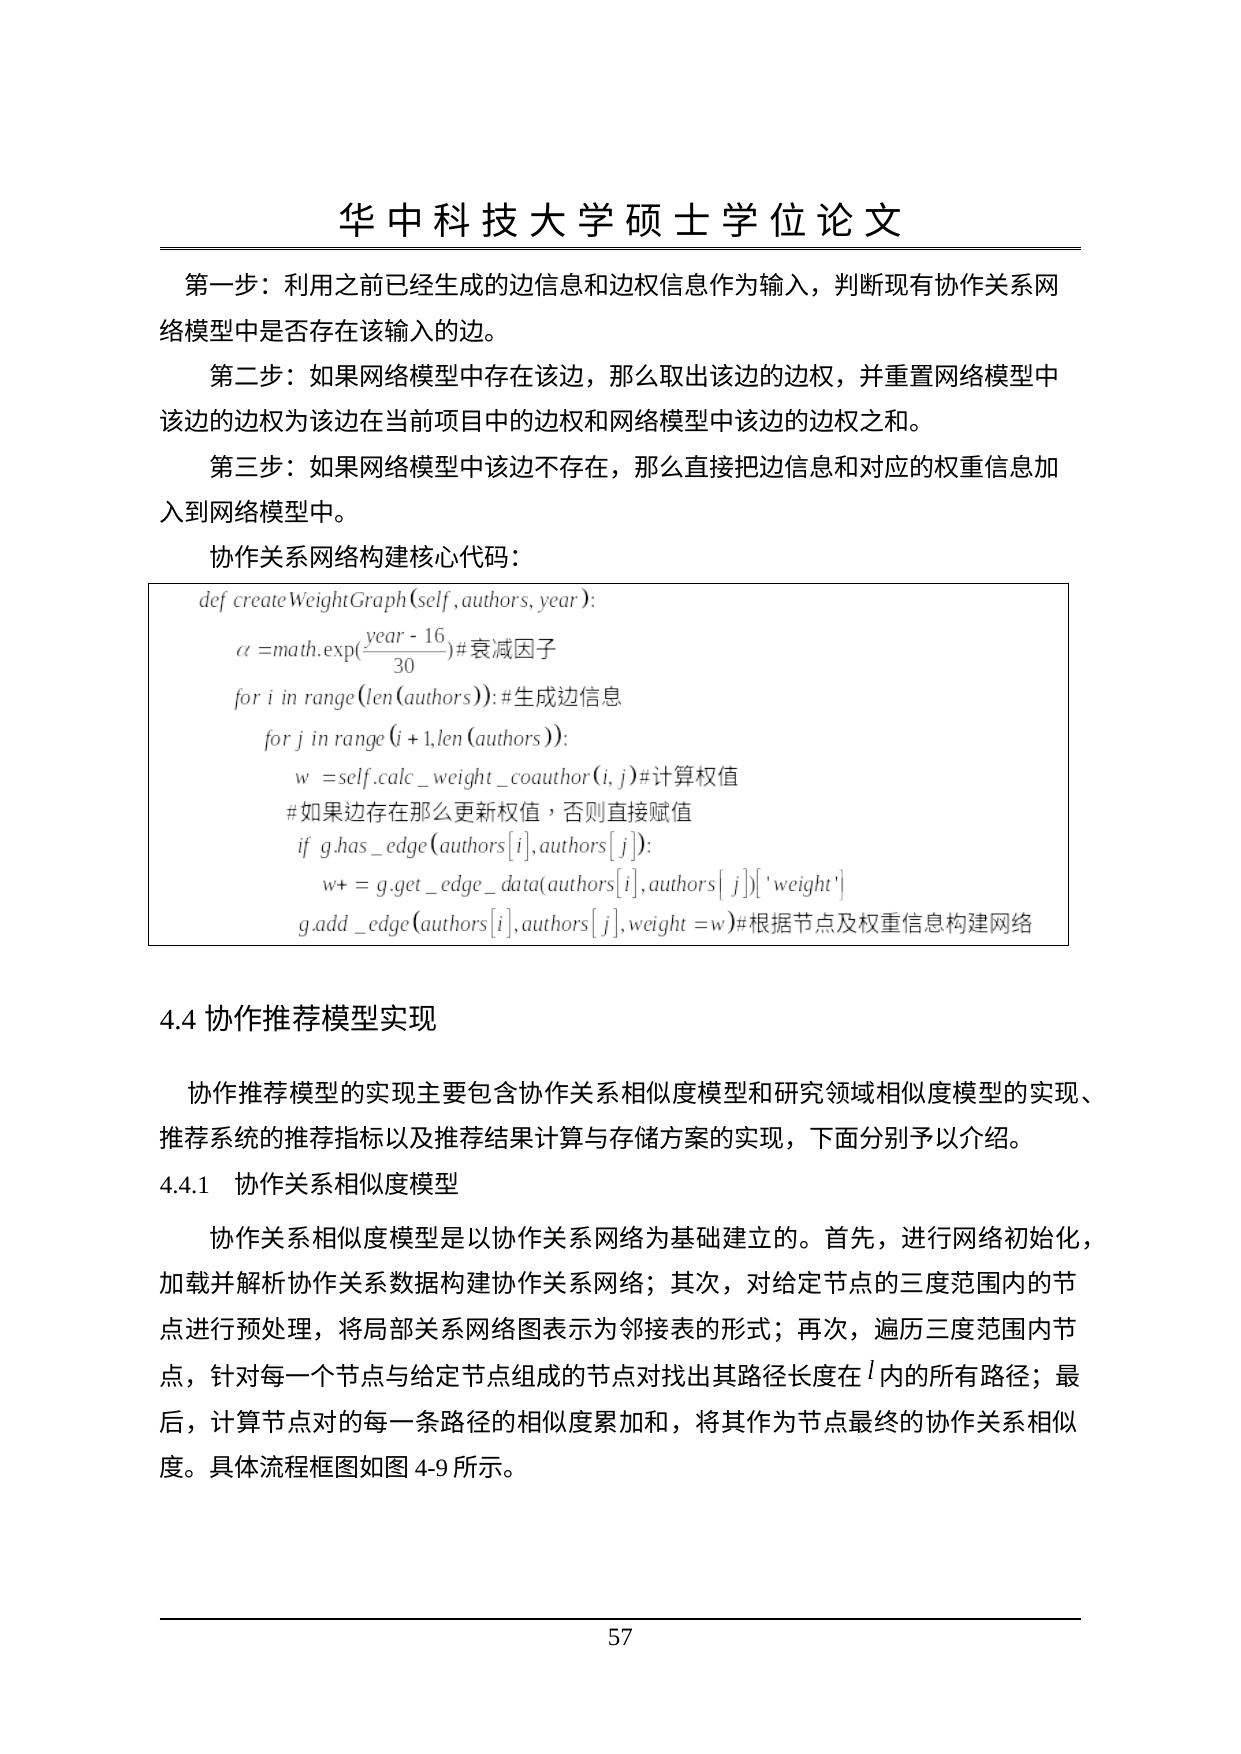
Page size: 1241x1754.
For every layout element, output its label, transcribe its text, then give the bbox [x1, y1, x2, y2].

text 协作关系网络构建核心代码： [159, 538, 1081, 574]
subtitle 协作推荐模型实现 [159, 996, 1081, 1038]
text 协作关系相似度模型是以协作关系网络为基础建立的。首先，进行网络初始化，加载并解析协作关系数据构建协作关系网络；其次，对给定节点的三度范围内的节点进行预处理，将局部关系网络图表示为邻接表的形式；再次，遍历三度范围内节点，针对每一个节点与给定节点组成的节点对找出其路径长度在内的所有路径；最后，计算节点对的每一条路径的相似度累加和，将其作为节点最终的协作关系相似度。具体流程框图如图4-9所示。 [159, 1219, 1081, 1484]
subtitle 协作关系相似度模型 [159, 1164, 1081, 1201]
text 第二步：如果网络模型中存在该边，那么取出该边的边权，并重置网络模型中该边的边权为该边在当前项目中的边权和网络模型中该边的边权之和。 [159, 356, 1081, 438]
text 协作推荐模型的实现主要包含协作关系相似度模型和研究领域相似度模型的实现、推荐系统的推荐指标以及推荐结果计算与存储方案的实现，下面分别予以介绍。 [159, 1074, 1081, 1155]
text 第一步：利用之前已经生成的边信息和边权信息作为输入，判断现有协作关系网络模型中是否存在该输入的边。 [159, 266, 1081, 347]
table_header [149, 584, 1068, 945]
text 第三步：如果网络模型中该边不存在，那么直接把边信息和对应的权重信息加入到网络模型中。 [159, 447, 1081, 529]
